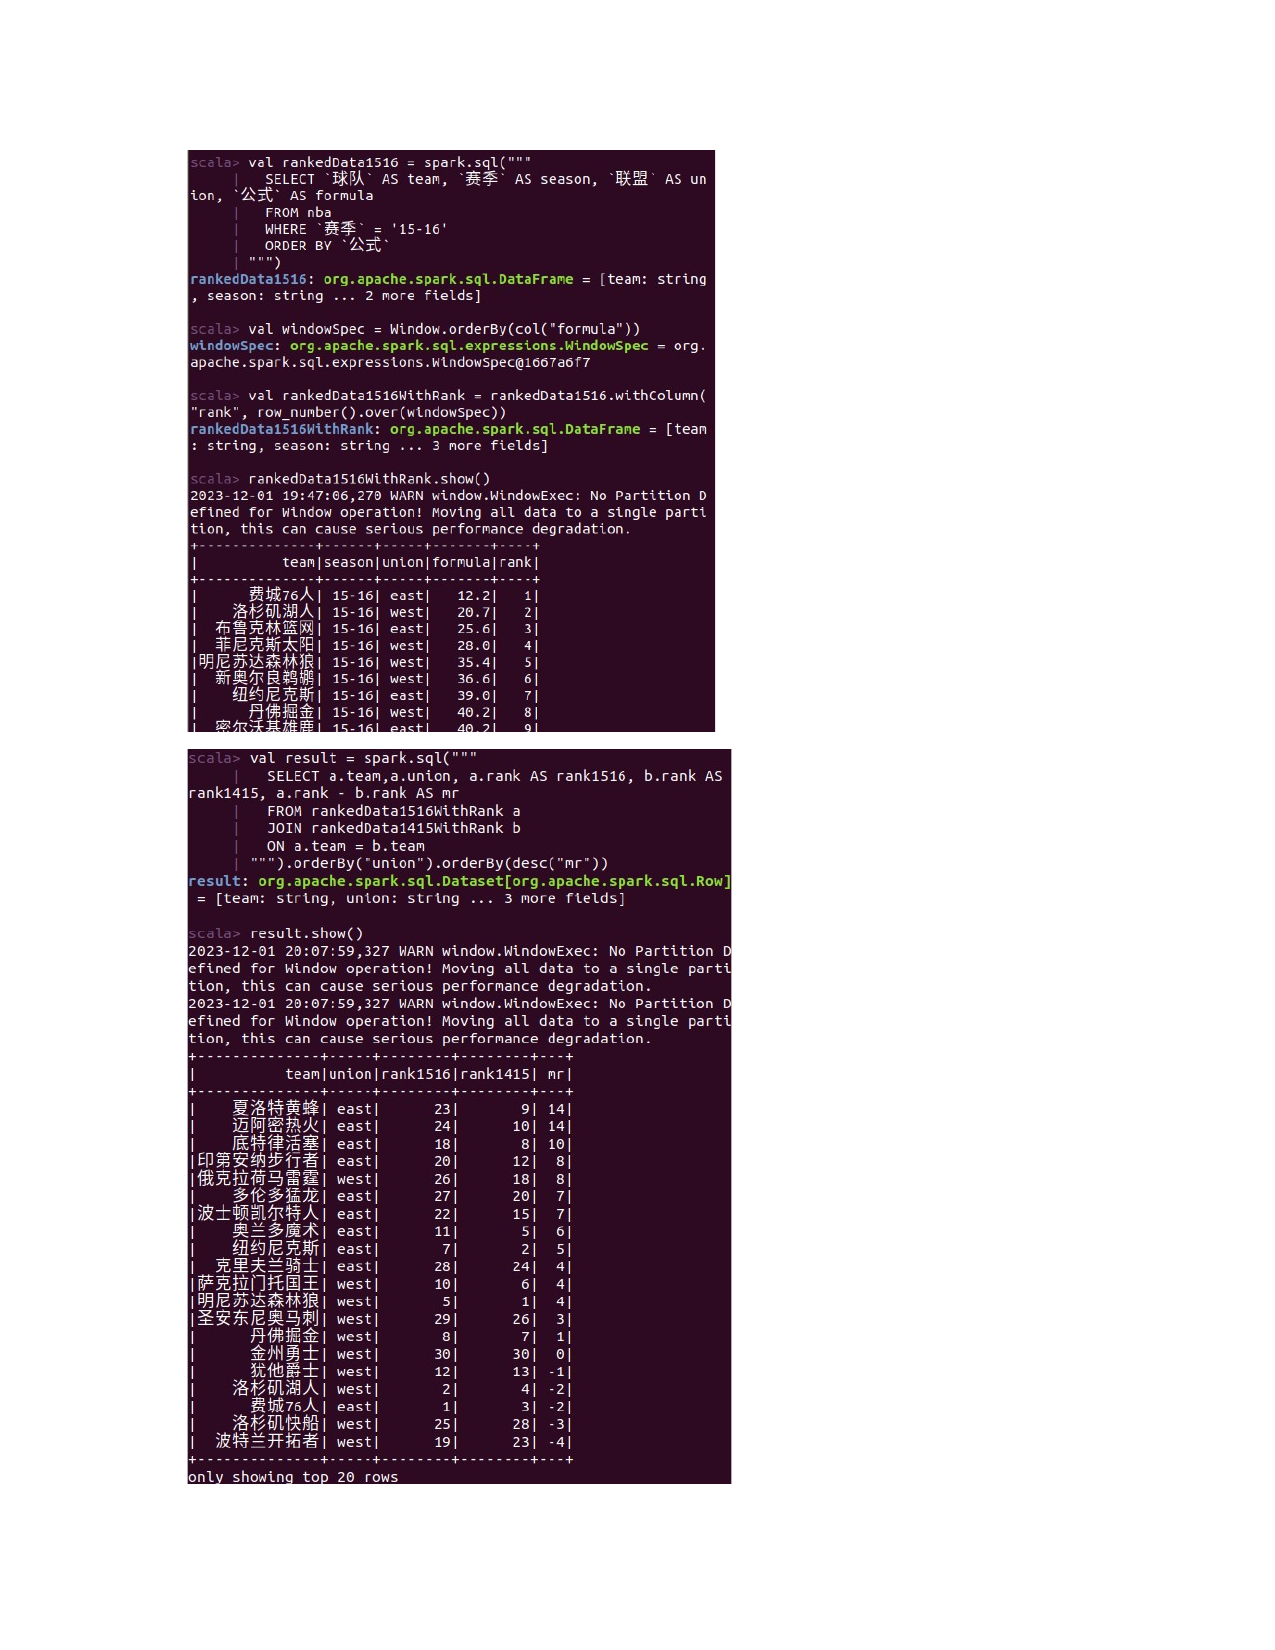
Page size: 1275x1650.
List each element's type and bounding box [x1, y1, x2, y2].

picture [187, 749, 732, 1484]
picture [187, 150, 715, 732]
